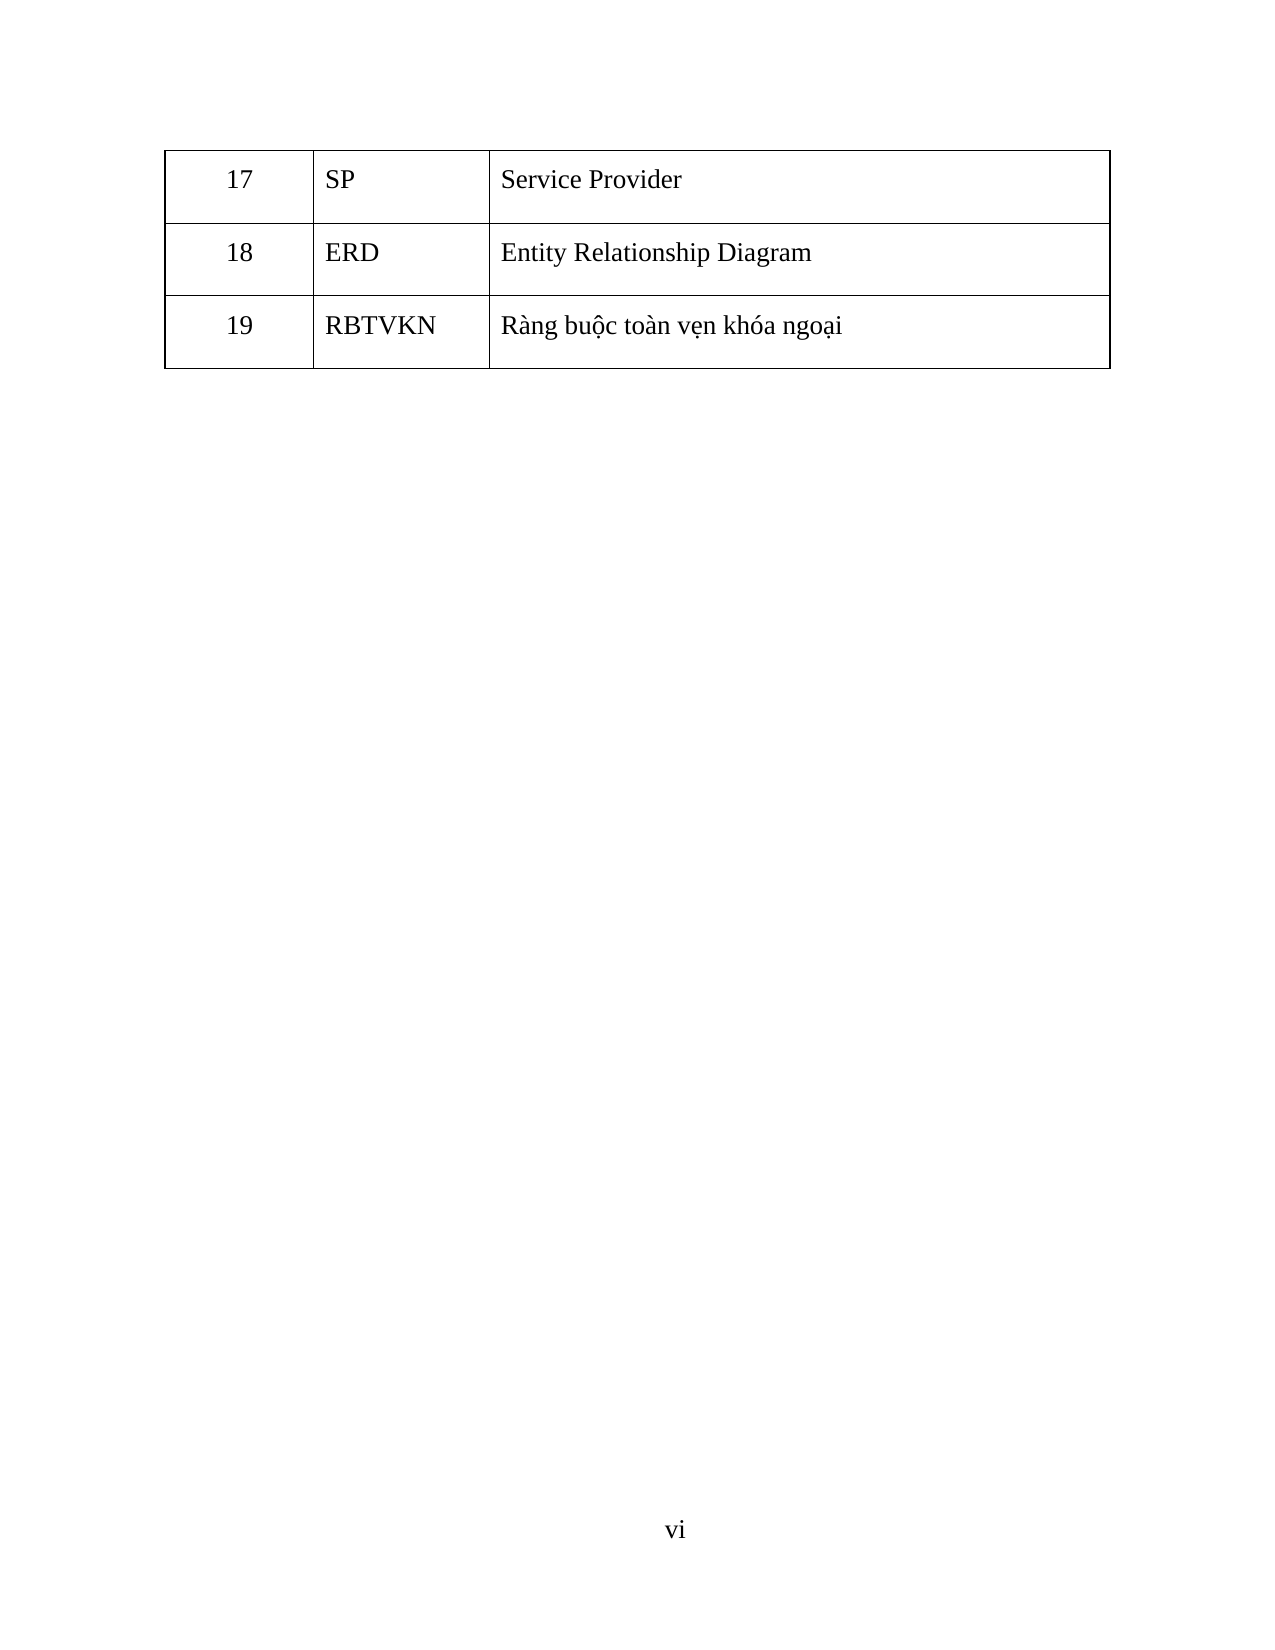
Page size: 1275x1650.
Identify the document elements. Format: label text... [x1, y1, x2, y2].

table_cell Ràng buộc toàn vẹn khóa ngoại [490, 296, 1109, 368]
table_cell 19 [166, 296, 313, 368]
table_cell ERD [314, 224, 489, 295]
table_cell Entity Relationship Diagram [490, 224, 1109, 295]
table_cell Service Provider [490, 151, 1109, 223]
table_cell 17 [166, 151, 313, 223]
table_cell RBTVKN [314, 296, 489, 368]
table_cell SP [314, 151, 489, 223]
table_cell 18 [166, 224, 313, 295]
